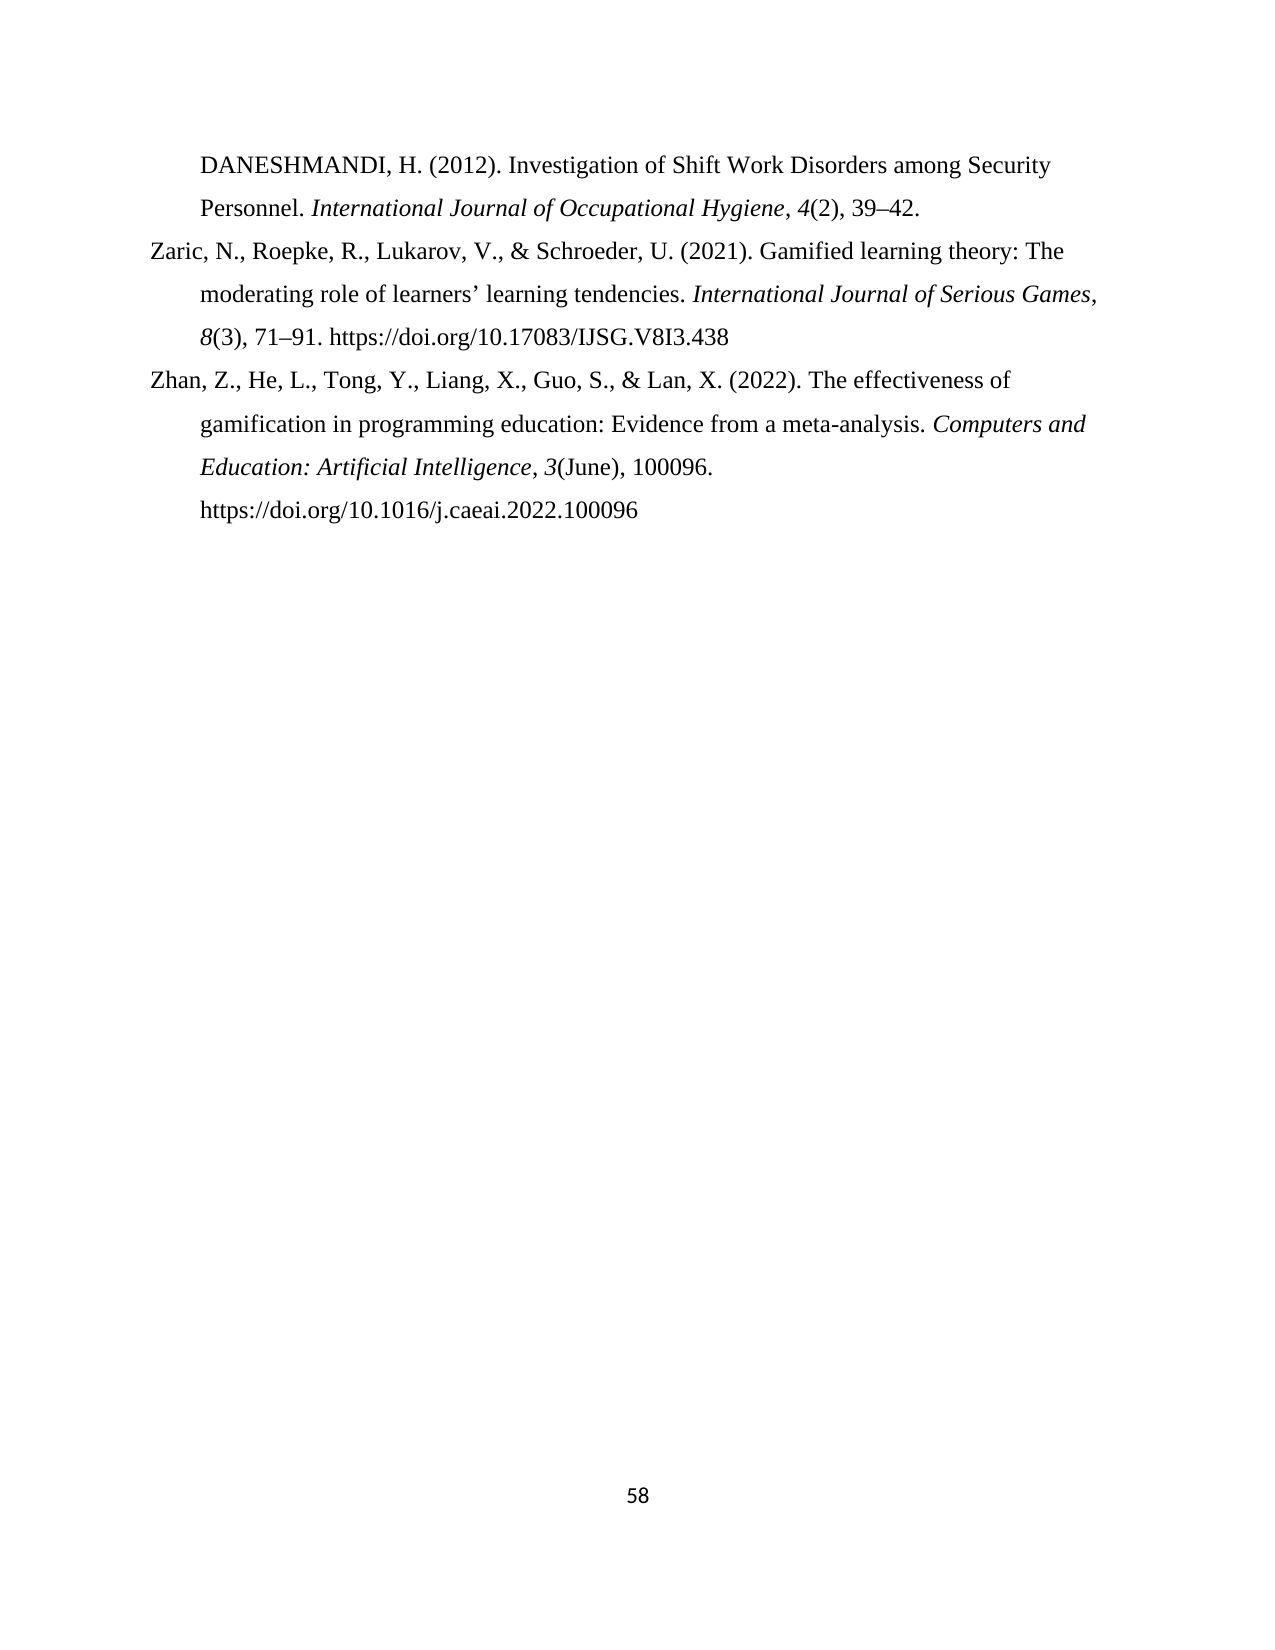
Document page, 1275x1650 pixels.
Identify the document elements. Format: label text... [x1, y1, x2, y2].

text Zaric, N., Roepke, R., Lukarov, V., & Schroeder, U. (2021). Gamified learning theory: The moderating role of learners’ learning tendencies. International Journal of Serious Games, 8(3), 71–91. https://doi.org/10.17083/IJSG.V8I3.438 [150, 236, 1125, 351]
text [150, 150, 1125, 222]
text Zhan, Z., He, L., Tong, Y., Liang, X., Guo, S., & Lan, X. (2022). The effectiveness of gamification in programming education: Evidence from a meta-analysis. Computers and Education: Artificial Intelligence, 3(June), 100096. https://doi.org/10.1016/j.caeai.2022.100096 [150, 366, 1125, 524]
